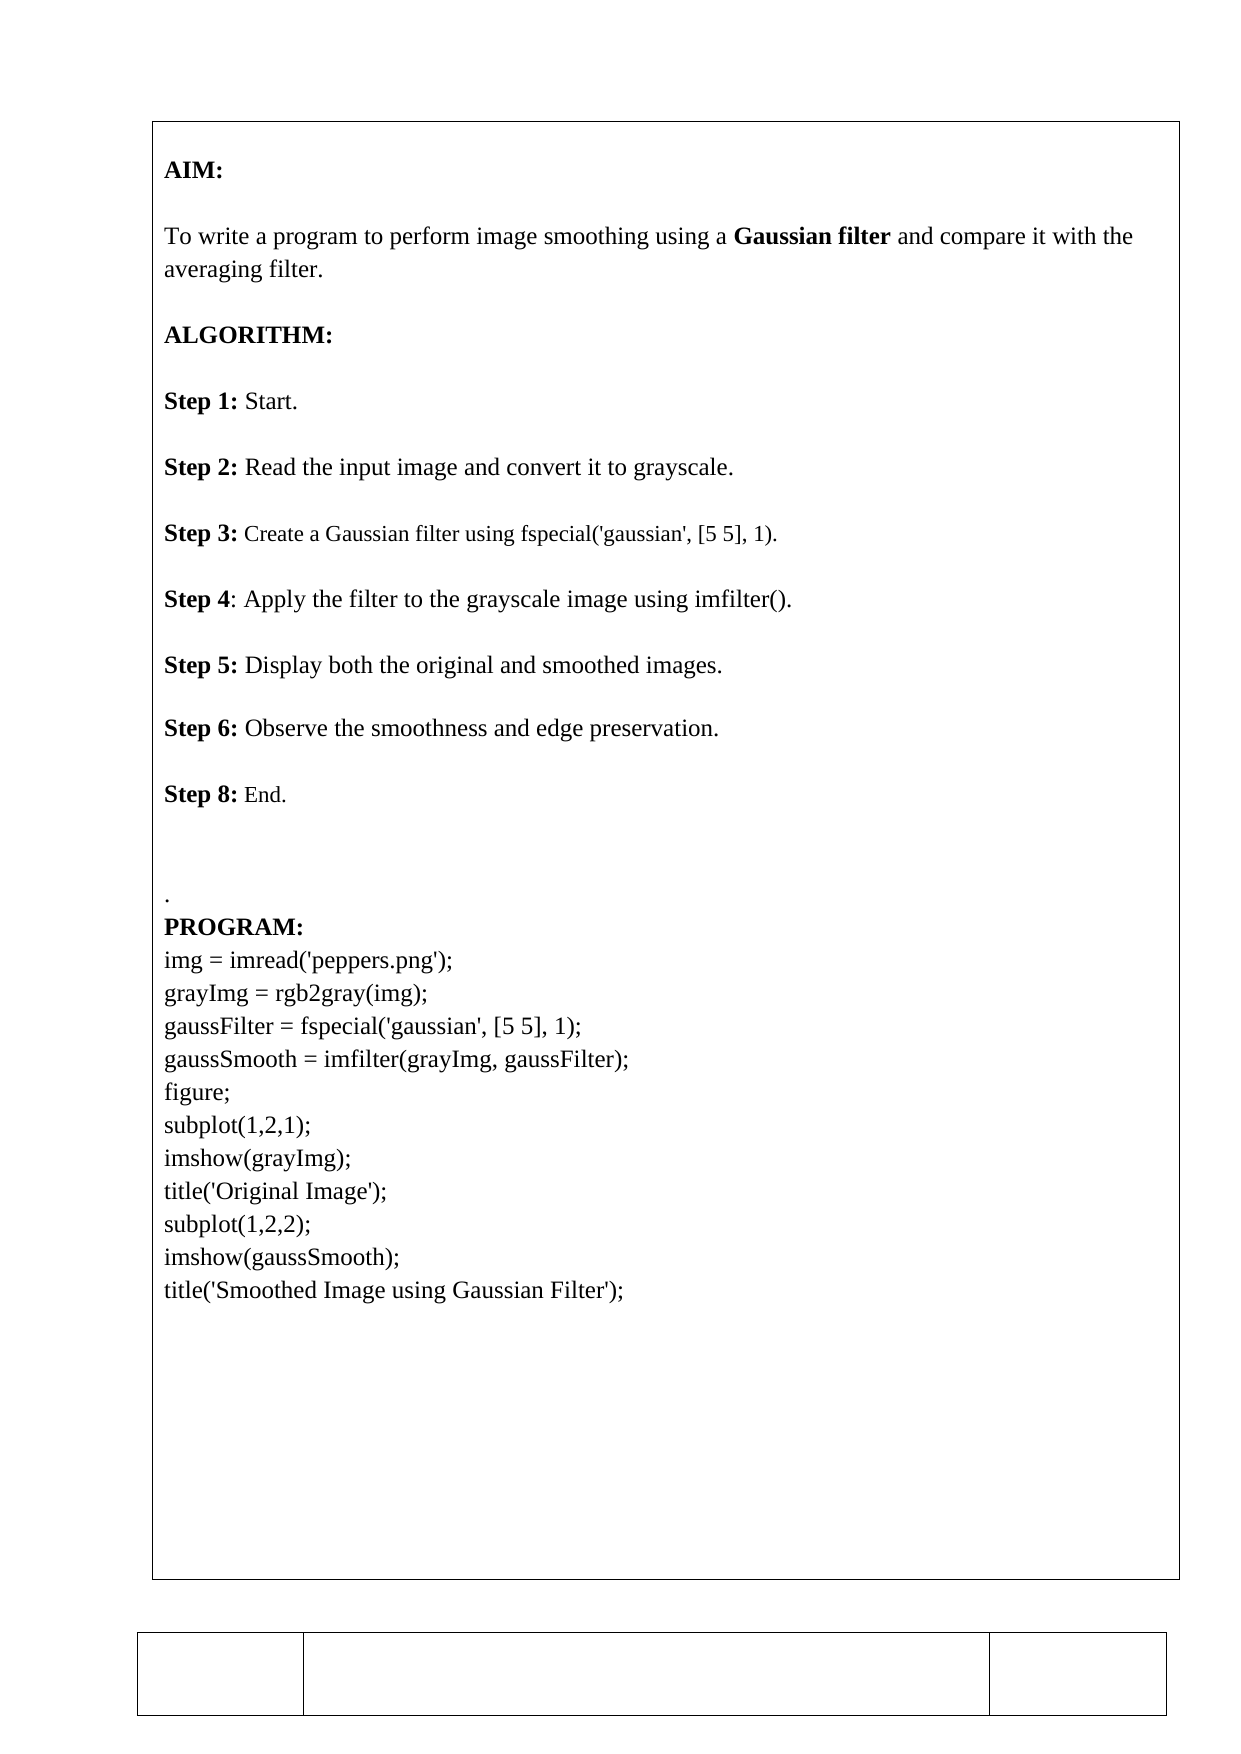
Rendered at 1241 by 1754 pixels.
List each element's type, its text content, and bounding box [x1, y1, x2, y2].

table_header [138, 1633, 303, 1715]
table_header [990, 1633, 1166, 1715]
table_header [304, 1633, 989, 1715]
table_cell AIM: To write a program to perform image smoothing using a Gaussian filter and compare it with the averaging filter. ALGORITHM: Step 1: Start. Step 2: Read the input image and convert it to grayscale. Step 3: Create a Gaussian filter using fspecial('gaussian', [5 5], 1). Step 4: Apply the filter to the grayscale image using imfilter(). Step 5: Display both the original and smoothed images. Step 6: Observe the smoothness and edge preservation. Step 8: End. . PROGRAM: img = imread('peppers.png'); grayImg = rgb2gray(img); gaussFilter = fspecial('gaussian', [5 5], 1); gaussSmooth = imfilter(grayImg, gaussFilter); figure; subplot(1,2,1); imshow(grayImg); title('Original Image'); subplot(1,2,2); imshow(gaussSmooth); title('Smoothed Image using Gaussian Filter'); [153, 122, 1179, 1578]
